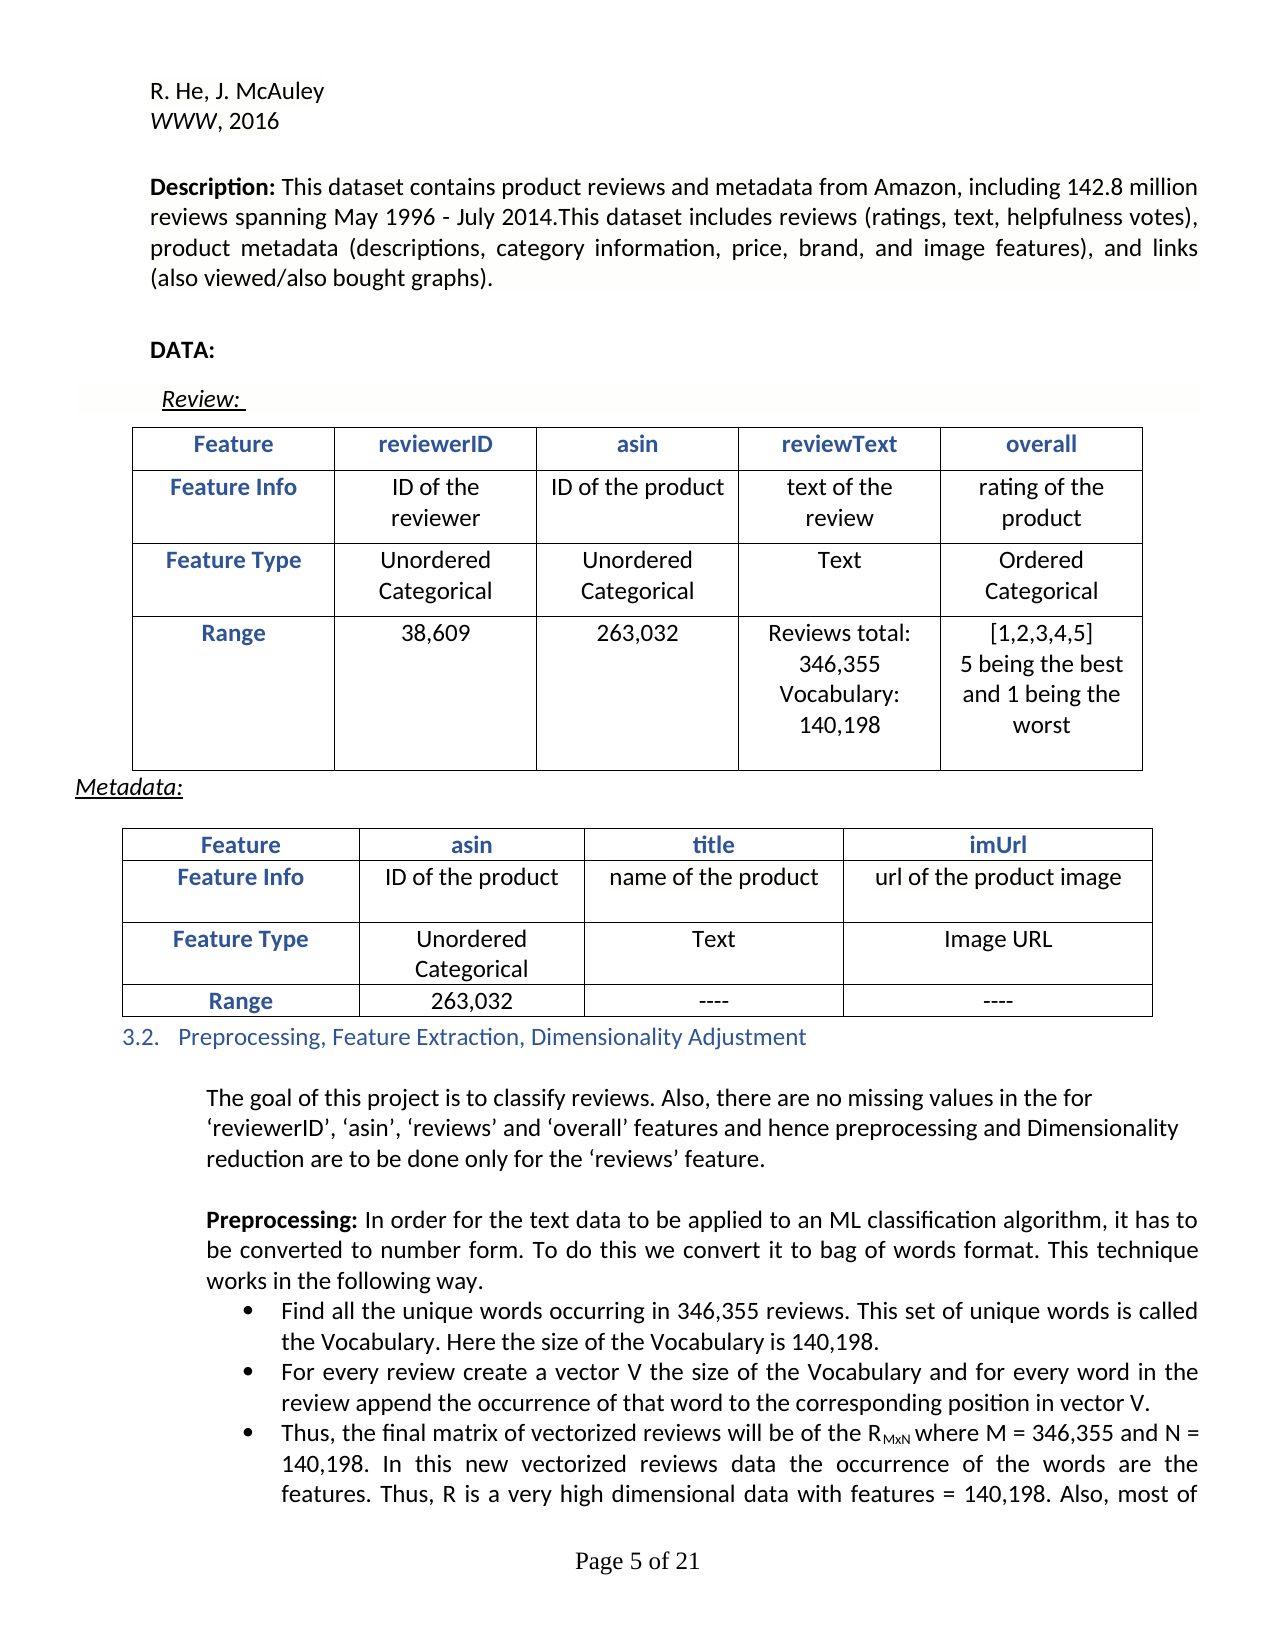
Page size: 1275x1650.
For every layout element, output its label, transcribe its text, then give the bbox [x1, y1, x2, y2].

table_header overall [941, 428, 1142, 470]
table_header asin [360, 829, 584, 860]
table_cell Ordered Categorical [941, 544, 1142, 616]
table_header reviewText [739, 428, 940, 470]
text Metadata: [75, 524, 1200, 801]
text The goal of this project is to classify reviews. Also, there are no missing values in the for ‘reviewerID’, ‘asin’, ‘reviews’ and ‘overall’ features and hence preprocessing and Dimensionality reduction are to be done only for the ‘reviews’ feature. [206, 1082, 1200, 1173]
table_cell 263,032 [537, 617, 738, 770]
table_cell name of the product [585, 861, 843, 922]
table_header title [585, 829, 843, 860]
table_cell rating of the product [941, 471, 1142, 543]
text Preprocessing: In order for the text data to be applied to an ML classification algorithm, it has to be converted to number form. To do this we convert it to bag of words format. This technique works in the following way. [206, 1204, 1200, 1296]
table_cell Range [123, 985, 359, 1016]
text R. He, J. McAuley WWW, 2016 [150, 106, 217, 136]
list For every review create a vector V the size of the Vocabulary and for every word in the review append the occurrence of that word to the corresponding position in vector V. [244, 1357, 1200, 1418]
table_cell text of the review [739, 471, 940, 543]
table_cell Feature Info [123, 861, 359, 922]
table_cell Text [739, 544, 940, 616]
table_cell Feature Type [123, 923, 359, 984]
table_cell Unordered Categorical [537, 544, 738, 616]
table_header reviewerID [335, 428, 536, 470]
table_cell Unordered Categorical [335, 544, 536, 616]
text R. He, J. McAuley WWW, 2016 [279, 75, 1200, 136]
table_cell Range [133, 617, 334, 770]
table_cell ---- [844, 985, 1152, 1016]
table_cell [1,2,3,4,5] 5 being the best and 1 being the worst [941, 617, 1142, 770]
table_cell url of the product image [844, 861, 1152, 922]
table_header Feature [133, 428, 334, 470]
table_cell ---- [585, 985, 843, 1016]
table_cell Unordered Categorical [360, 923, 584, 984]
table_cell ID of the reviewer [335, 471, 536, 543]
table_cell ID of the product [360, 861, 584, 922]
subtitle Preprocessing, Feature Extraction, Dimensionality Adjustment [122, 895, 1200, 1051]
table_header imUrl [844, 829, 1152, 860]
table_cell Text [585, 923, 843, 984]
table_cell 38,609 [335, 617, 536, 770]
subtitle Description: This dataset contains product reviews and metadata from Amazon, including 142.8 million reviews spanning May 1996 - July 2014.This dataset includes reviews (ratings, text, helpfulness votes), product metadata (descriptions, category information, price, brand, and image features), and links (also viewed/also bought graphs). [150, 171, 1200, 293]
table_header asin [537, 428, 738, 470]
table_header Feature [123, 829, 359, 860]
table_cell Feature Info [133, 471, 334, 543]
table_cell Feature Type [133, 544, 334, 616]
text DATA: [75, 334, 1200, 364]
table_cell Reviews total: 346,355 Vocabulary: 140,198 [739, 617, 940, 770]
table_cell Image URL [844, 923, 1152, 984]
list Find all the unique words occurring in 346,355 reviews. This set of unique words is called the Vocabulary. Here the size of the Vocabulary is 140,198. [244, 1296, 1200, 1357]
table_cell 263,032 [360, 985, 584, 1016]
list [244, 1418, 1200, 1509]
table_cell ID of the product [537, 471, 738, 543]
subtitle Review: [75, 383, 1200, 414]
